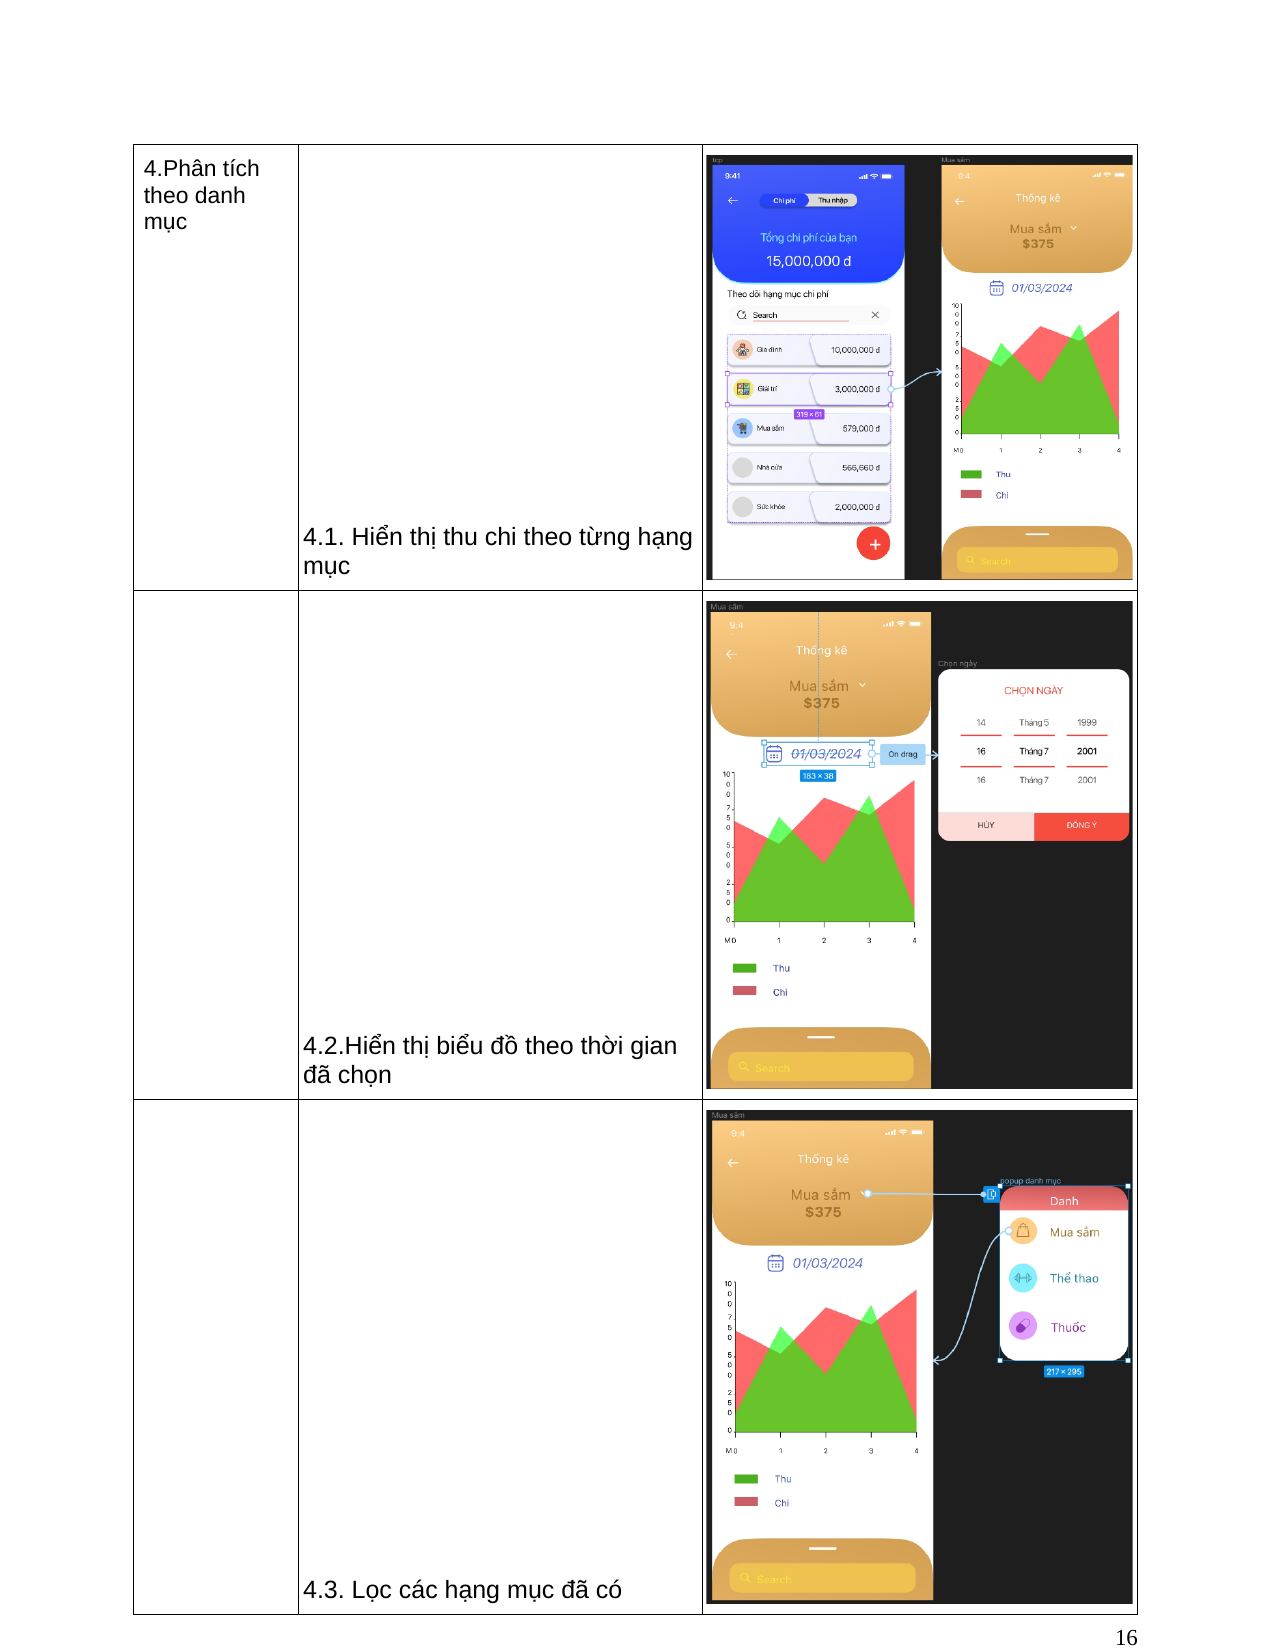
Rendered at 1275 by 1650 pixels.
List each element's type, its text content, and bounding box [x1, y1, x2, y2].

table_cell [703, 591, 1137, 1099]
table_cell [134, 591, 298, 1099]
picture [706, 601, 1133, 1089]
table_cell [703, 145, 1137, 590]
table_cell 4.3. Lọc các hạng mục đã có [299, 1100, 702, 1614]
table_cell [134, 1100, 298, 1614]
table_cell [703, 1100, 1137, 1614]
picture [706, 1110, 1133, 1604]
table_cell 4.Phân tích theo danh mục [134, 145, 298, 590]
table_cell 4.2.Hiển thị biểu đồ theo thời gian đã chọn [299, 591, 702, 1099]
picture [706, 155, 1133, 580]
table_cell 4.1. Hiển thị thu chi theo từng hạng mục [299, 145, 702, 590]
